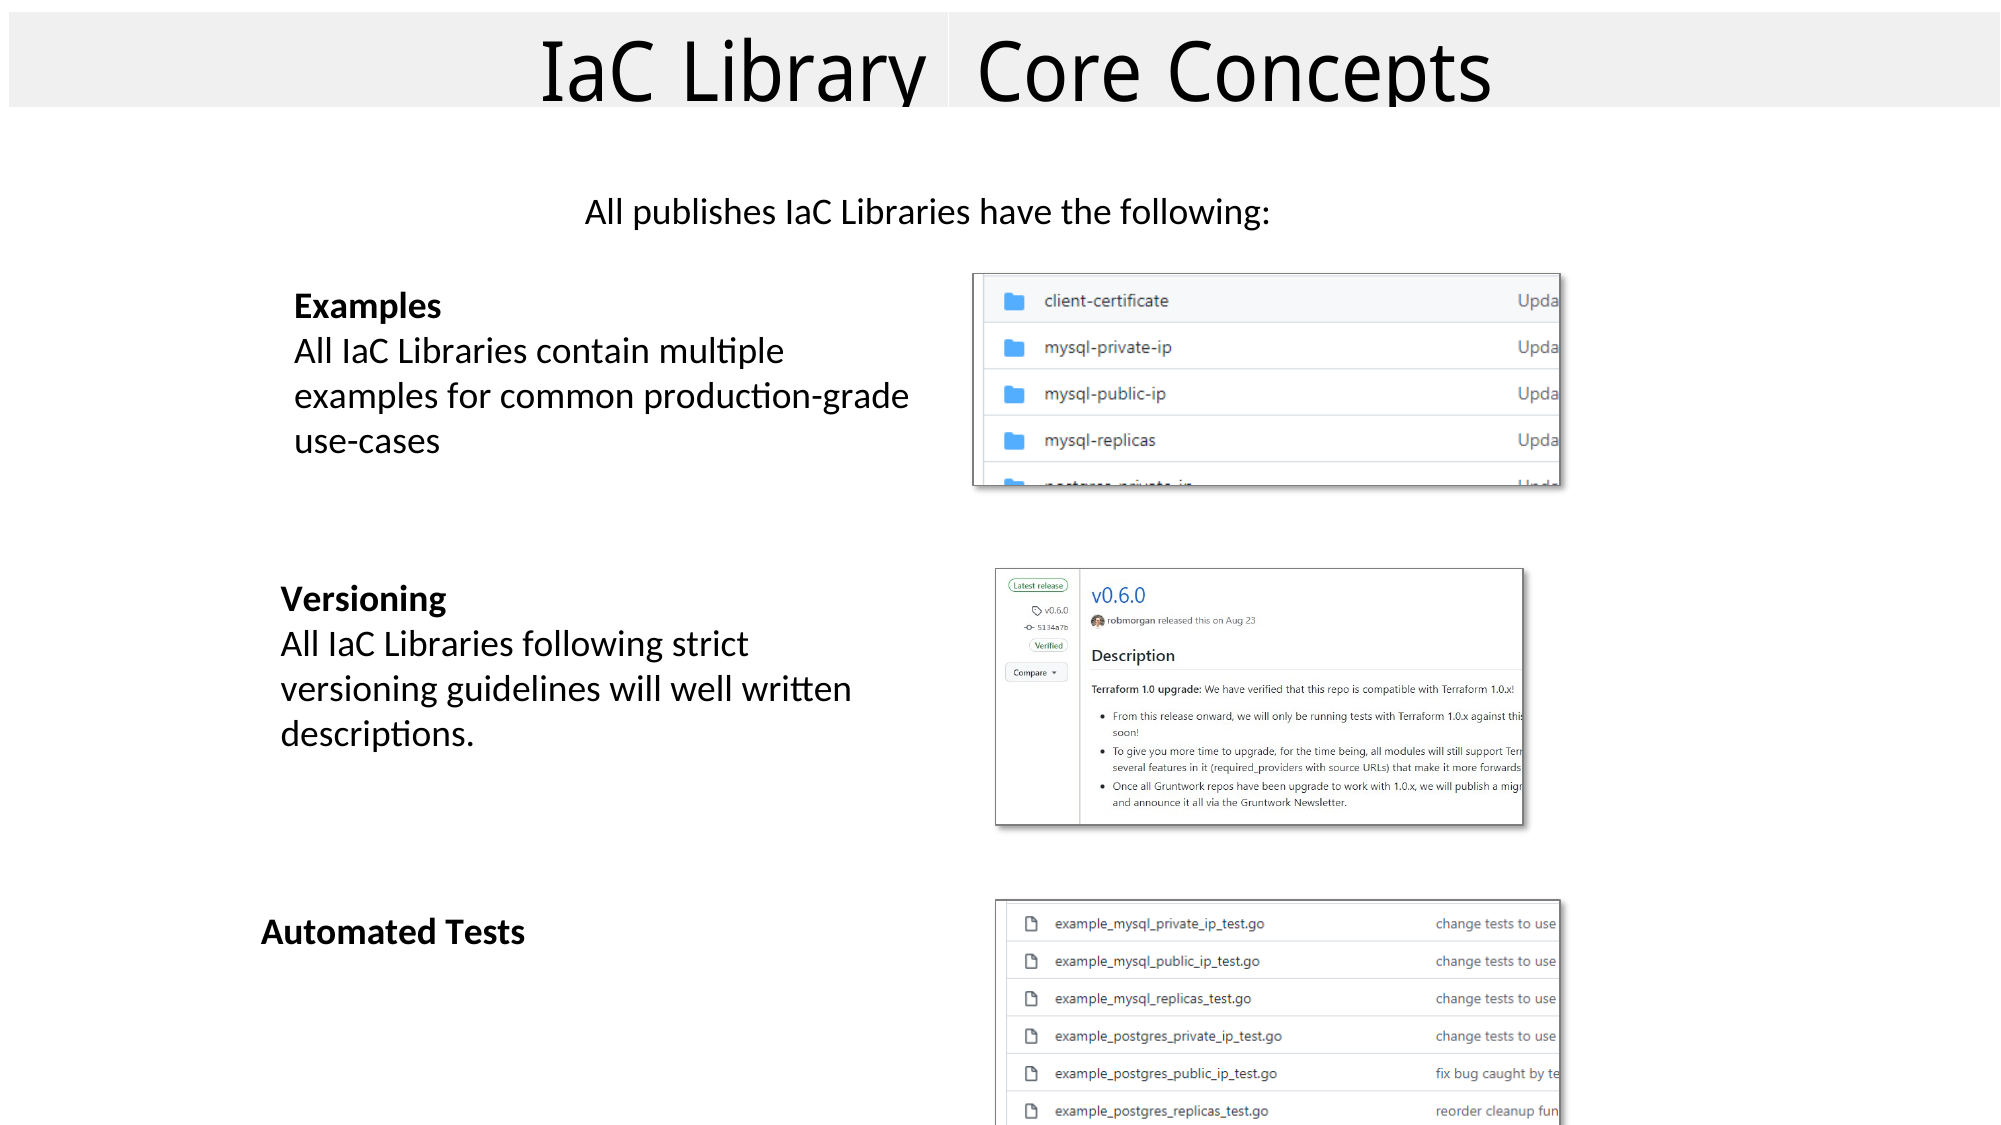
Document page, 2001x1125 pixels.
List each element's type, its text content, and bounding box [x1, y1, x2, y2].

picture [996, 621, 1522, 824]
picture [996, 569, 1522, 575]
text All IaC Libraries following strict versioning guidelines will well written descriptions. [280, 621, 912, 756]
picture [996, 954, 1559, 1125]
text All publishes IaC Libraries have the following: [584, 188, 2000, 233]
picture [996, 901, 1559, 908]
subtitle Examples [294, 282, 2000, 327]
picture [1561, 954, 1572, 1125]
picture [970, 271, 1572, 282]
picture [993, 566, 1535, 575]
picture [993, 897, 1572, 908]
subtitle Versioning [280, 575, 2000, 621]
text All IaC Libraries contain multiple examples for common production-grade use-cases [294, 328, 936, 462]
picture [993, 621, 1535, 837]
picture [974, 274, 1559, 282]
picture [974, 327, 1559, 485]
subtitle Automated Tests [261, 908, 2000, 954]
picture [970, 327, 1572, 497]
